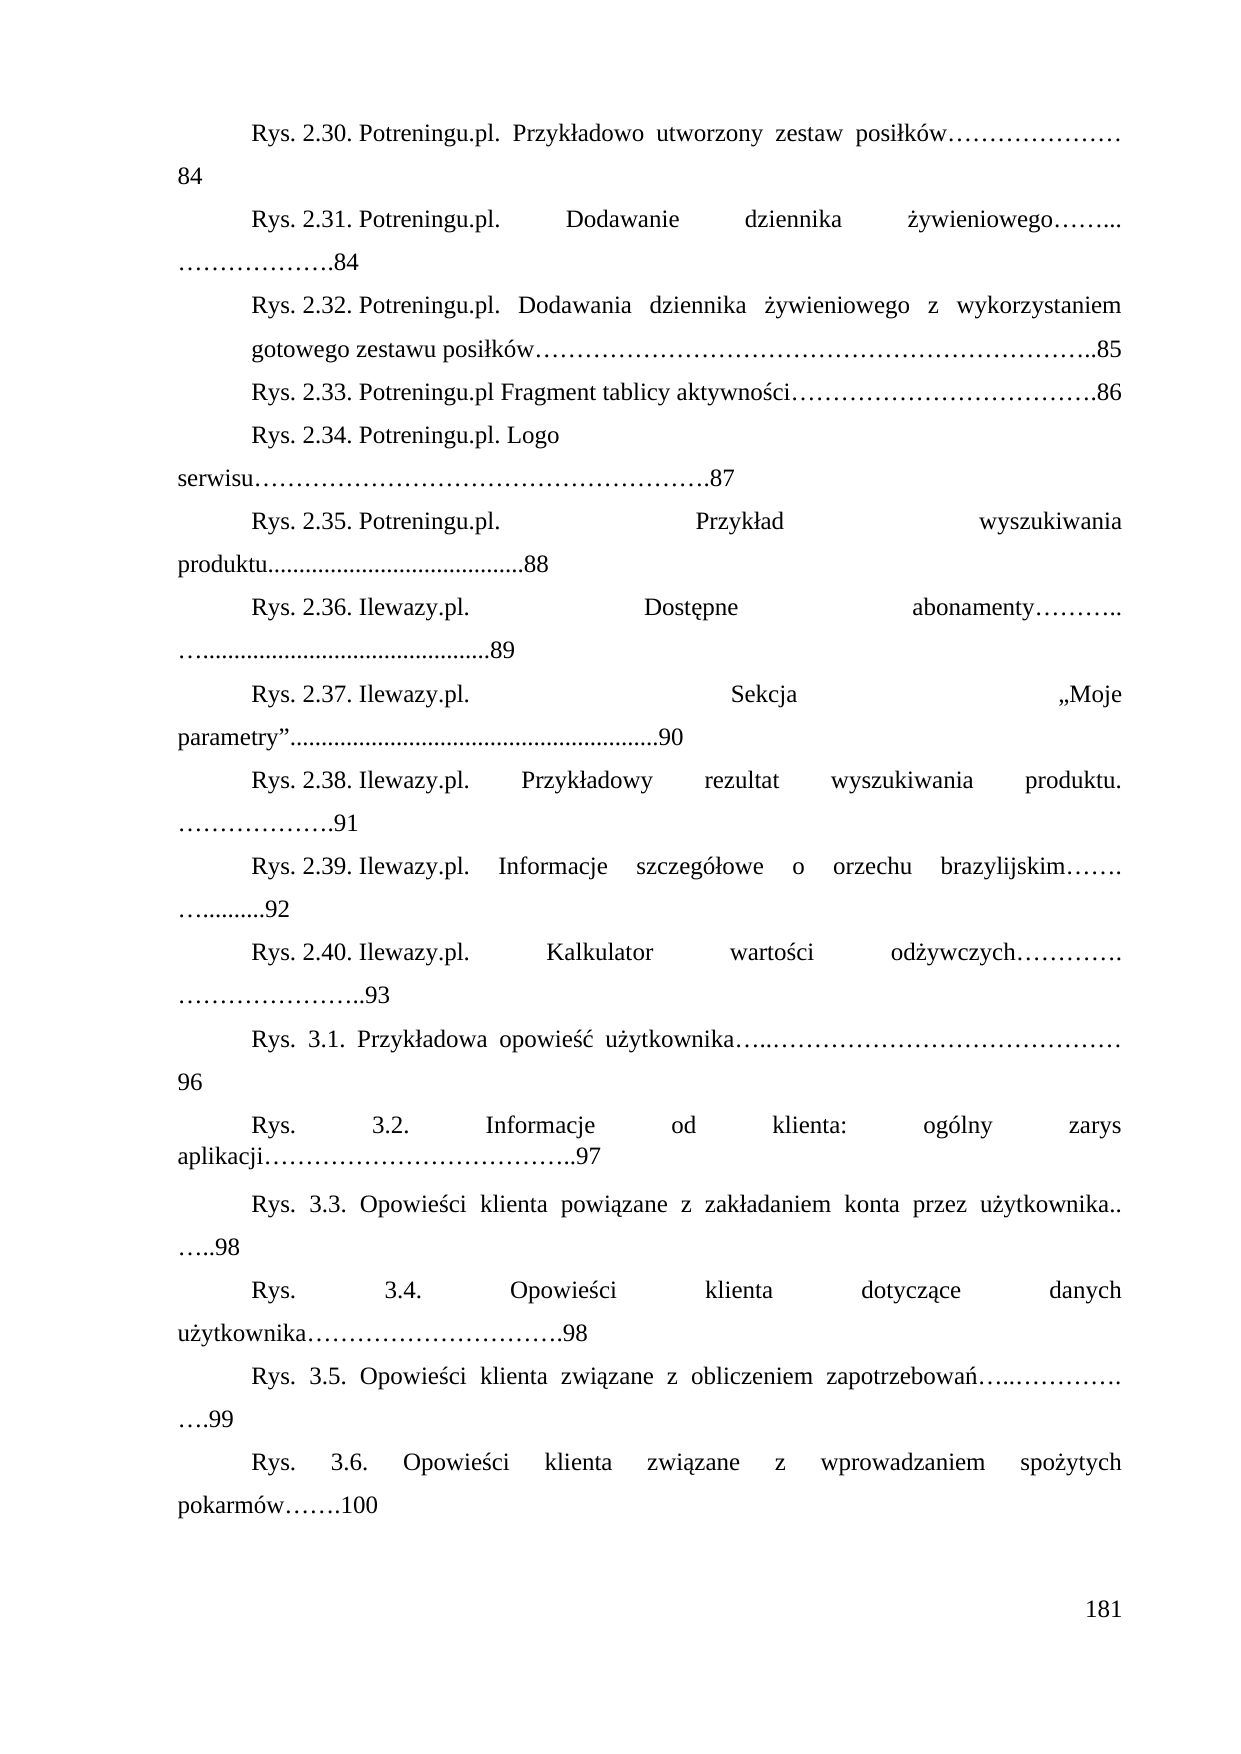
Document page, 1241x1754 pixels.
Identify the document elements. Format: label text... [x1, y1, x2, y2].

text Rys. 2.37. Ilewazy.pl. Sekcja „Moje parametry”...........................................................90 [177, 679, 1122, 751]
text Rys. 2.36. Ilewazy.pl. Dostępne abonamenty………..…..............................................89 [177, 592, 1122, 664]
text Rys. 2.32. Potreningu.pl. Dodawania dziennika żywieniowego z wykorzystaniem gotowego zestawu posiłków…………………………………………………………..85 [251, 291, 1122, 362]
text Rys. 3.1. Przykładowa opowieść użytkownika…..……………………………………96 [177, 1024, 1122, 1096]
text Rys. 2.33. Potreningu.pl Fragment tablicy aktywności……………………………….86 [177, 377, 1122, 406]
text Rys. 2.35. Potreningu.pl. Przykład wyszukiwania produktu.........................................88 [177, 506, 1122, 578]
text Rys. 2.39. Ilewazy.pl. Informacje szczegółowe o orzechu brazylijskim…….…..........92 [177, 851, 1122, 923]
text Rys. 2.38. Ilewazy.pl. Przykładowy rezultat wyszukiwania produktu.……………….91 [177, 765, 1122, 837]
text Rys. 2.31. Potreningu.pl. Dodawanie dziennika żywieniowego……...……………….84 [177, 204, 1122, 276]
text Rys. 2.30. Potreningu.pl. Przykładowo utworzony zestaw posiłków…………………84 [177, 118, 1122, 190]
text Rys. 2.40. Ilewazy.pl. Kalkulator wartości odżywczych………….…………………..93 [177, 937, 1122, 1009]
text Rys. 2.34. Potreningu.pl. Logo serwisu……………………………………………….87 [177, 420, 1122, 492]
